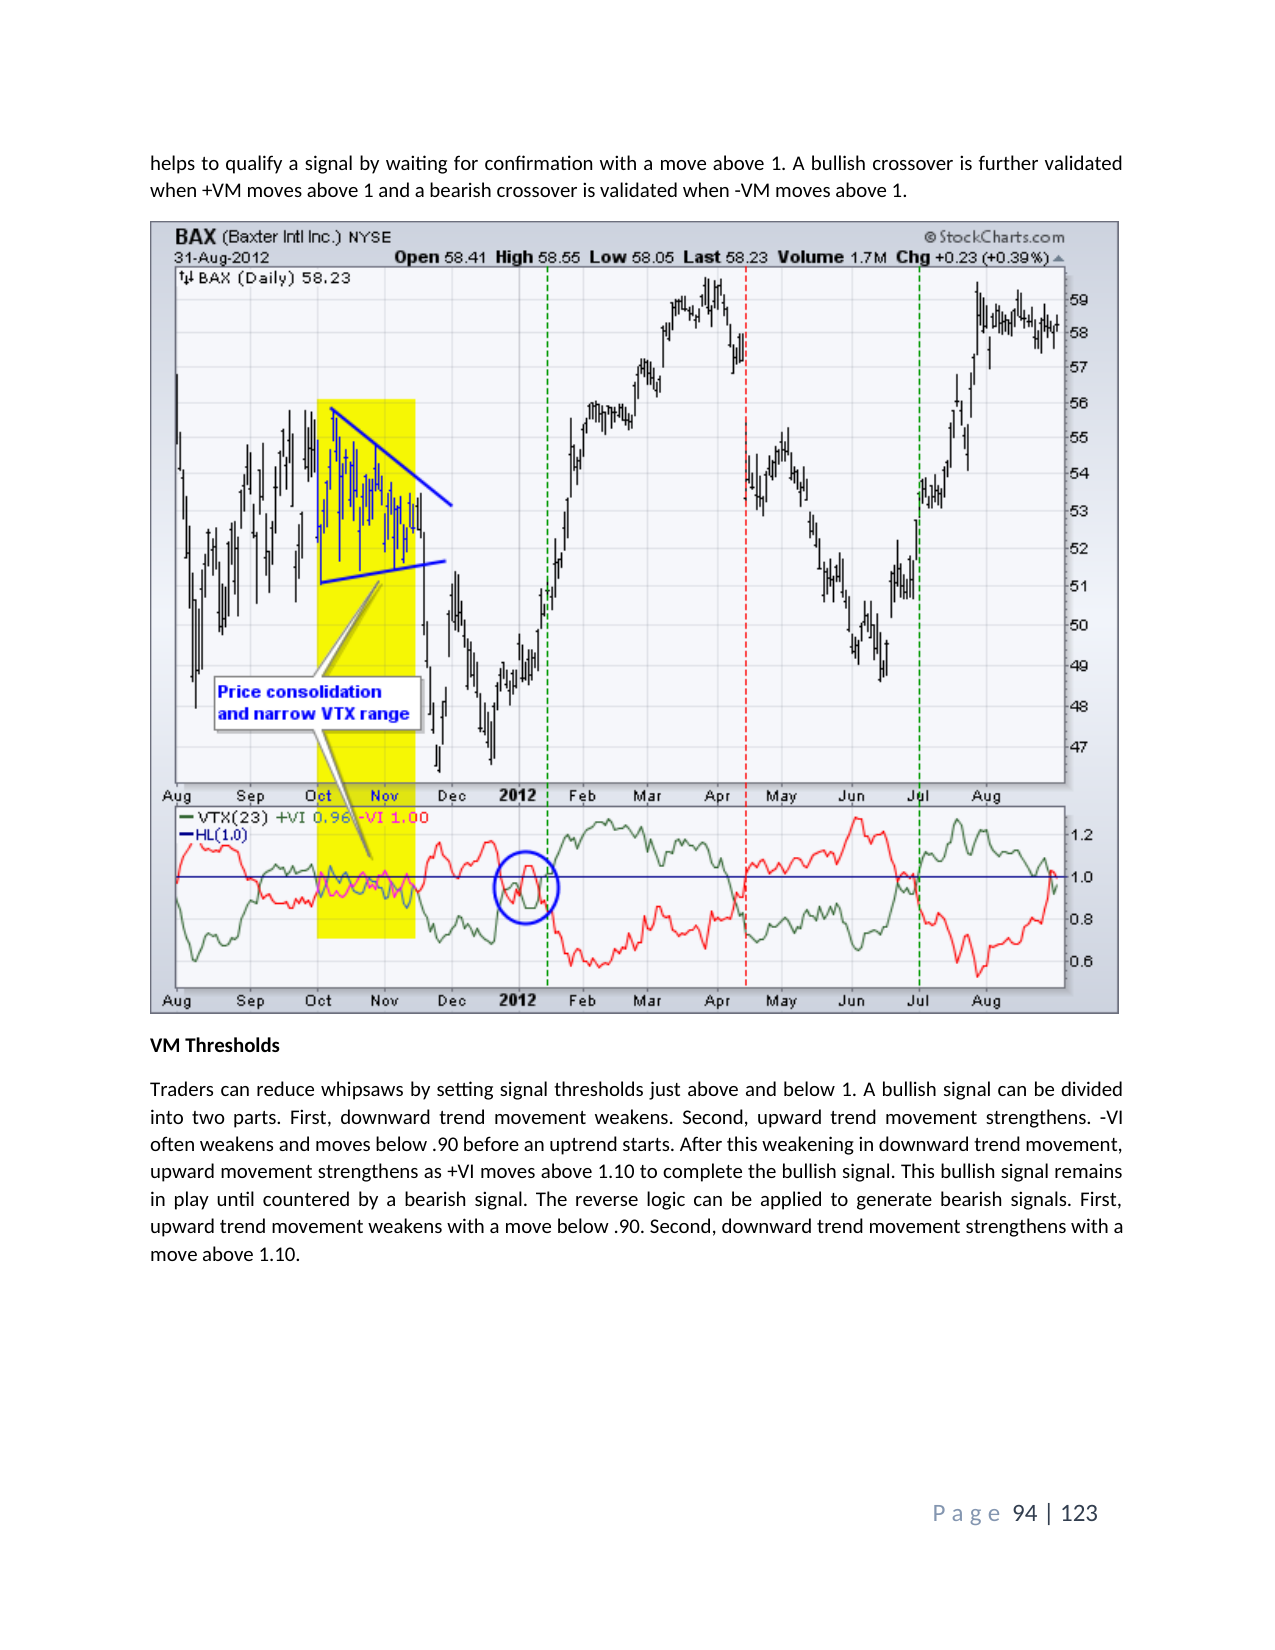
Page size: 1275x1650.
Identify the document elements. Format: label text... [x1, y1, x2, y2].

text Traders can reduce whipsaws by setting signal thresholds just above and below 1. A bullish signal can be divided into two parts. First, downward trend movement weakens. Second, upward trend movement strengthens. -VI often weakens and moves below .90 before an uptrend starts. After this weakening in downward trend movement, upward movement strengthens as +VI moves above 1.10 to complete the bullish signal. This bullish signal remains in play until countered by a bearish signal. The reverse logic can be applied to generate bearish signals. First, upward trend movement weakens with a move below .90. Second, downward trend movement strengthens with a move above 1.10. [150, 1077, 1125, 1266]
text VM Thresholds [150, 1032, 1125, 1058]
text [150, 150, 1125, 203]
picture [150, 221, 1119, 1014]
